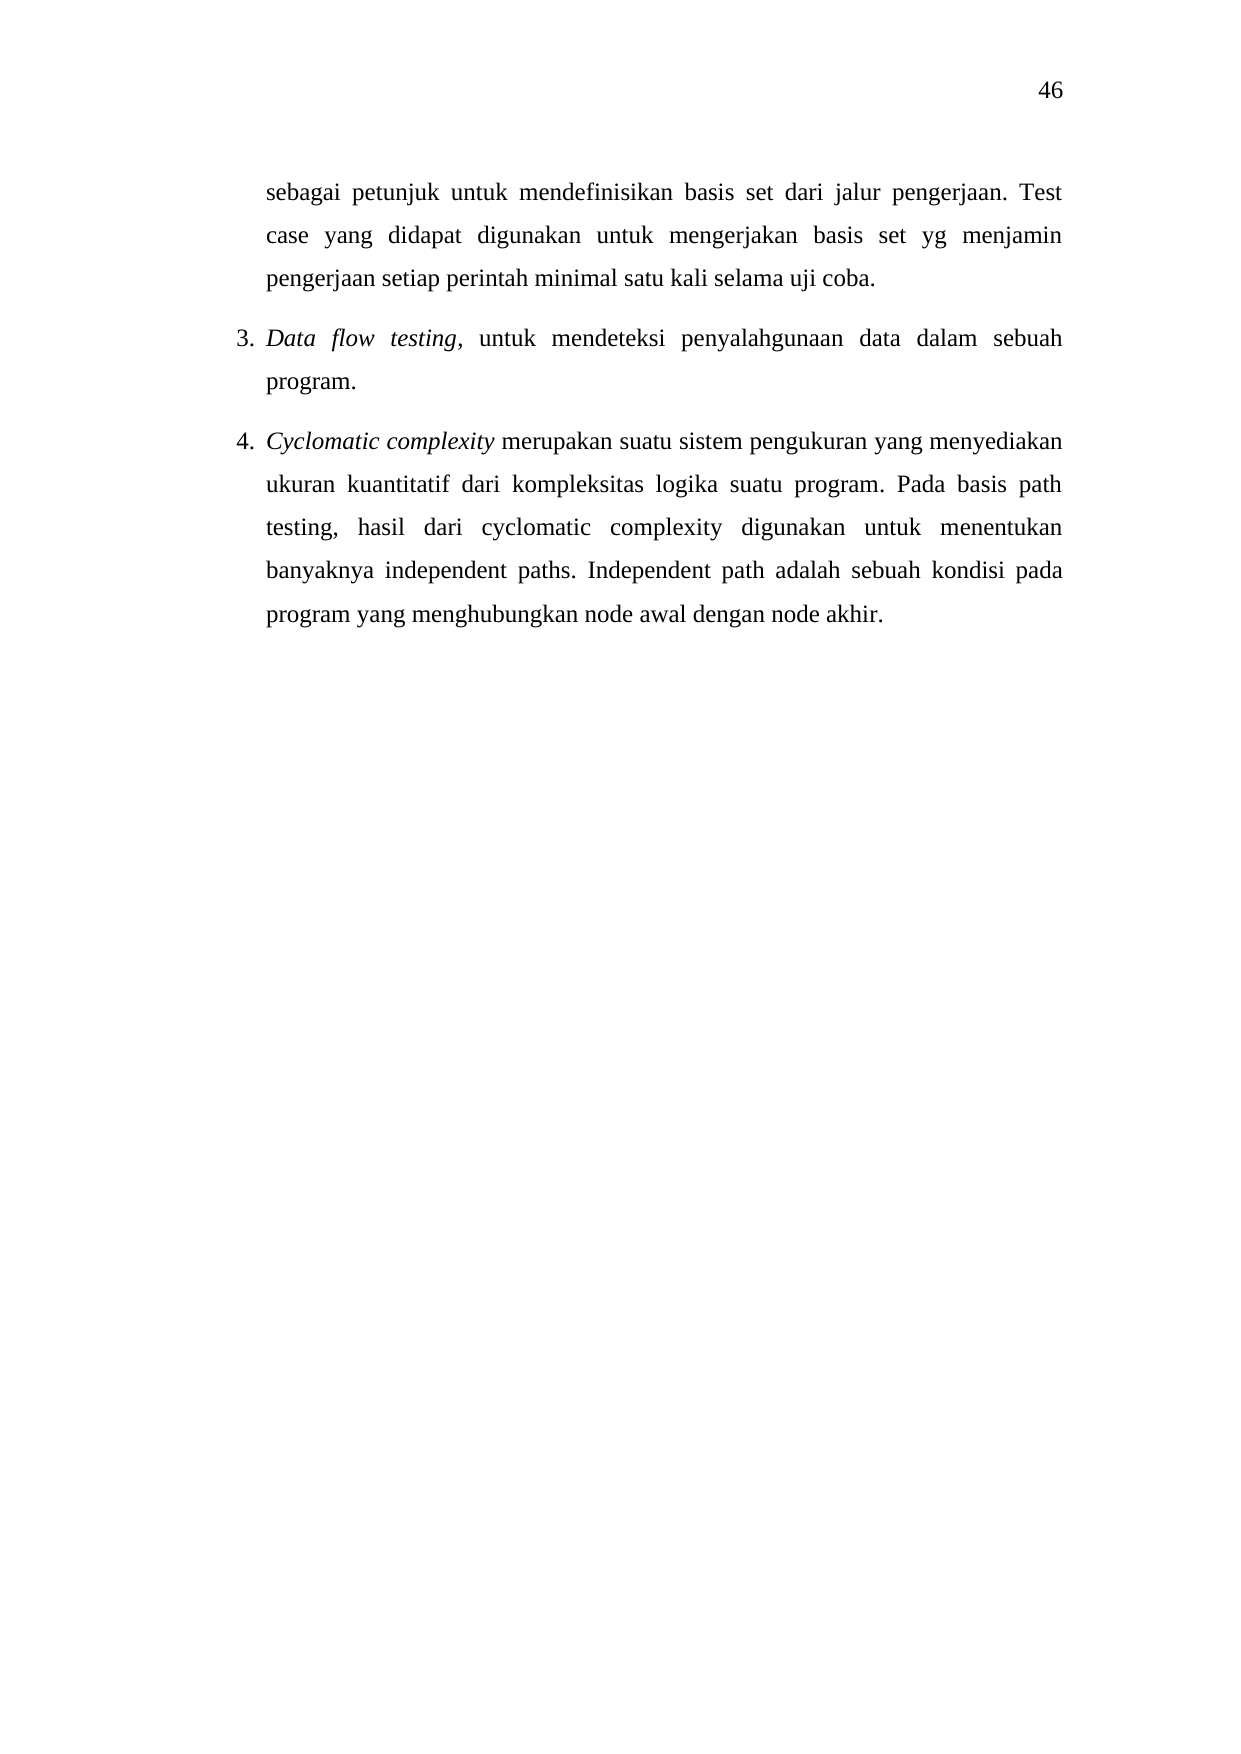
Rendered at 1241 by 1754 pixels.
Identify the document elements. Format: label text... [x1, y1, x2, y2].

text 4. Cyclomatic complexity merupakan suatu sistem pengukuran yang menyediakan ukuran kuantitatif dari kompleksitas logika suatu program. Pada basis path testing, hasil dari cyclomatic complexity digunakan untuk menentukan banyaknya independent paths. Independent path adalah sebuah kondisi pada program yang menghubungkan node awal dengan node akhir. [236, 426, 1063, 627]
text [236, 177, 1063, 292]
text 3. Data flow testing, untuk mendeteksi penyalahgunaan data dalam sebuah program. [236, 323, 1063, 395]
